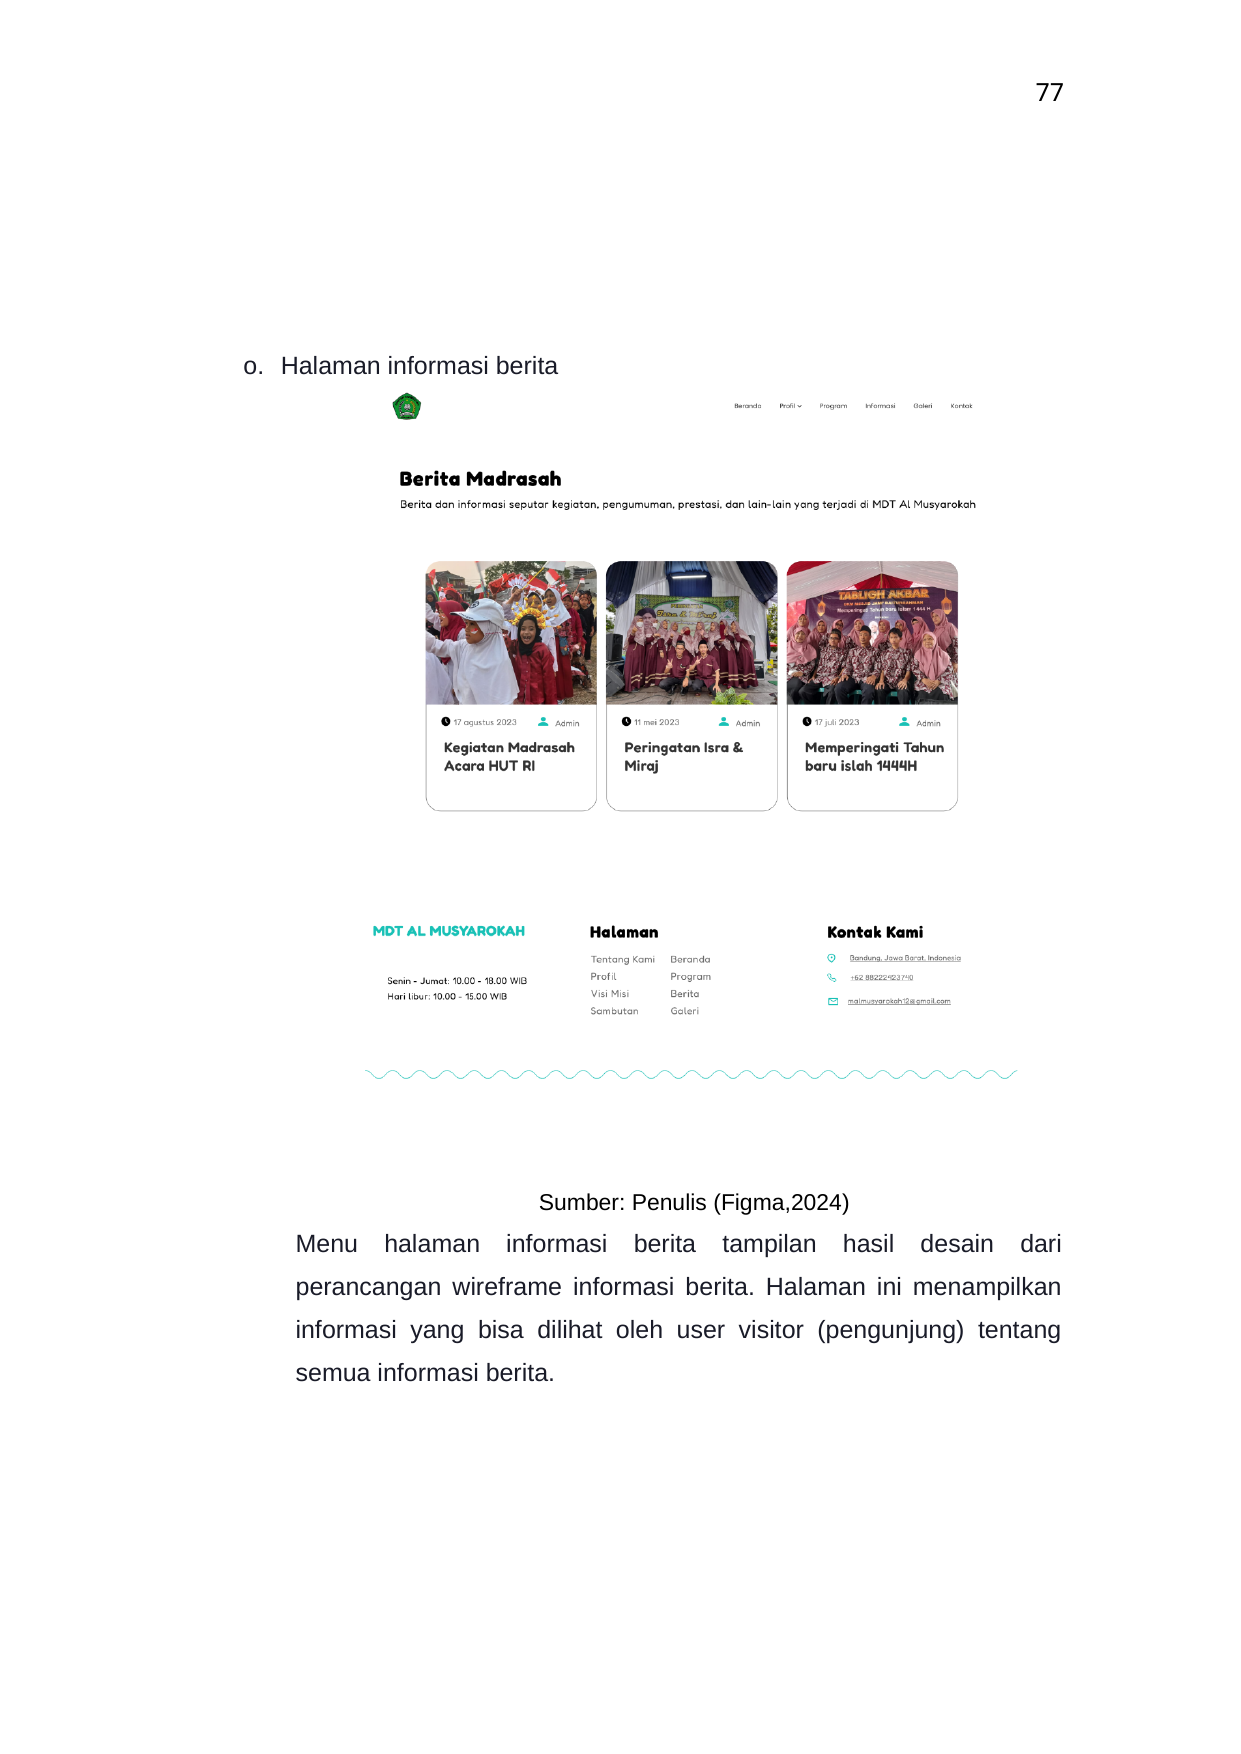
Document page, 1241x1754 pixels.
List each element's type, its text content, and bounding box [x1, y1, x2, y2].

text Menu halaman informasi berita tampilan hasil desain dari perancangan wireframe informasi berita. Halaman ini menampilkan informasi yang bisa dilihat oleh user visitor (pengunjung) tentang semua informasi berita. [295, 1229, 1063, 1387]
picture [365, 384, 1018, 1092]
list Halaman informasi berita [243, 351, 1050, 379]
list Sumber: Penulis (Figma,2024) [325, 1188, 1063, 1215]
